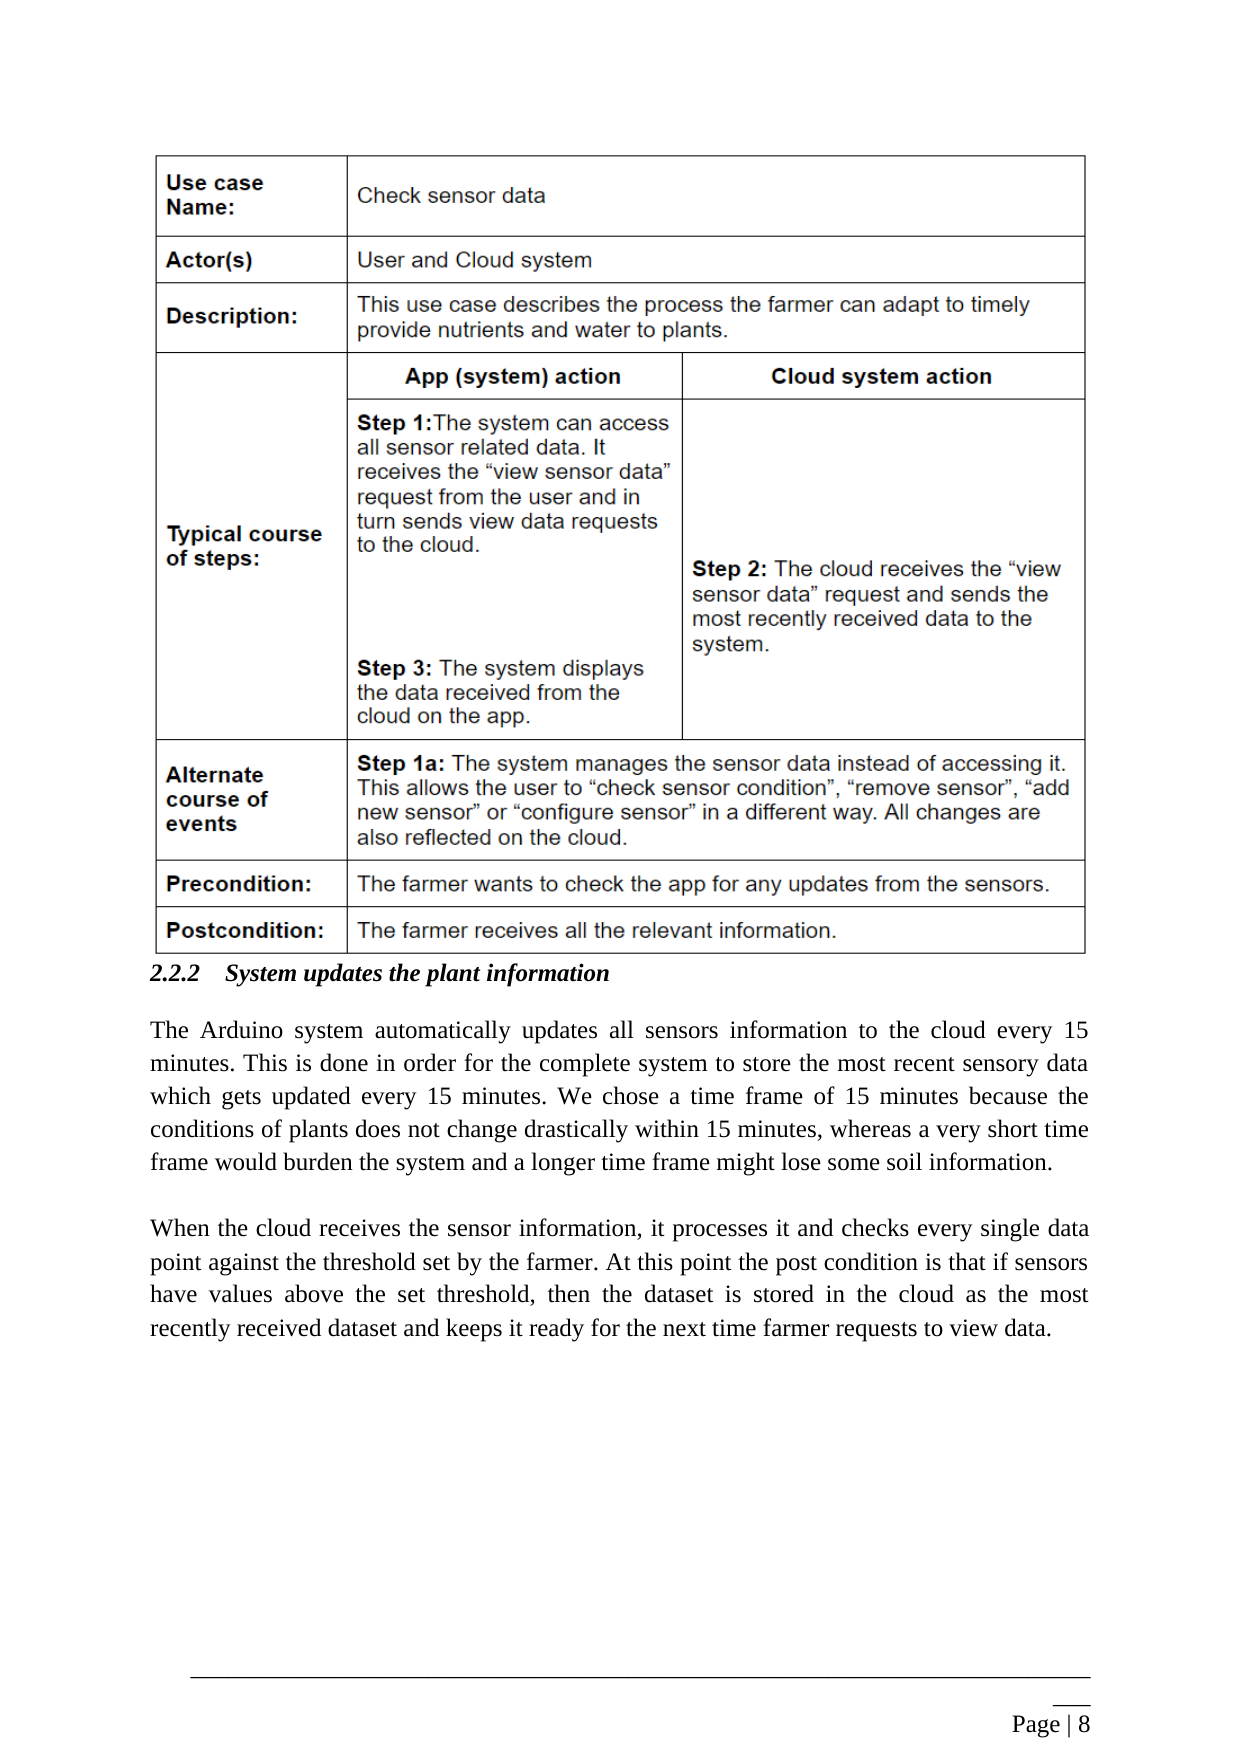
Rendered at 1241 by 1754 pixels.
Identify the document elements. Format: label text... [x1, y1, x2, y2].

text When the cloud receives the sensor information, it processes it and checks every single data point against the threshold set by the farmer. At this point the post condition is that if sensors have values above the set threshold, then the dataset is stored in the cloud as the most recently received dataset and keeps it ready for the next time farmer requests to view data. [150, 1213, 1090, 1341]
picture [150, 150, 1089, 958]
text 2.2.2 System updates the plant information [150, 958, 1090, 987]
text The Arduino system automatically updates all sensors information to the cloud every 15 minutes. This is done in order for the complete system to store the most recent sensory data which gets updated every 15 minutes. We chose a time frame of 15 minutes because the conditions of plants does not change drastically within 15 minutes, whereas a very short time frame would burden the system and a longer time frame might lose some soil information. [150, 1015, 1090, 1176]
